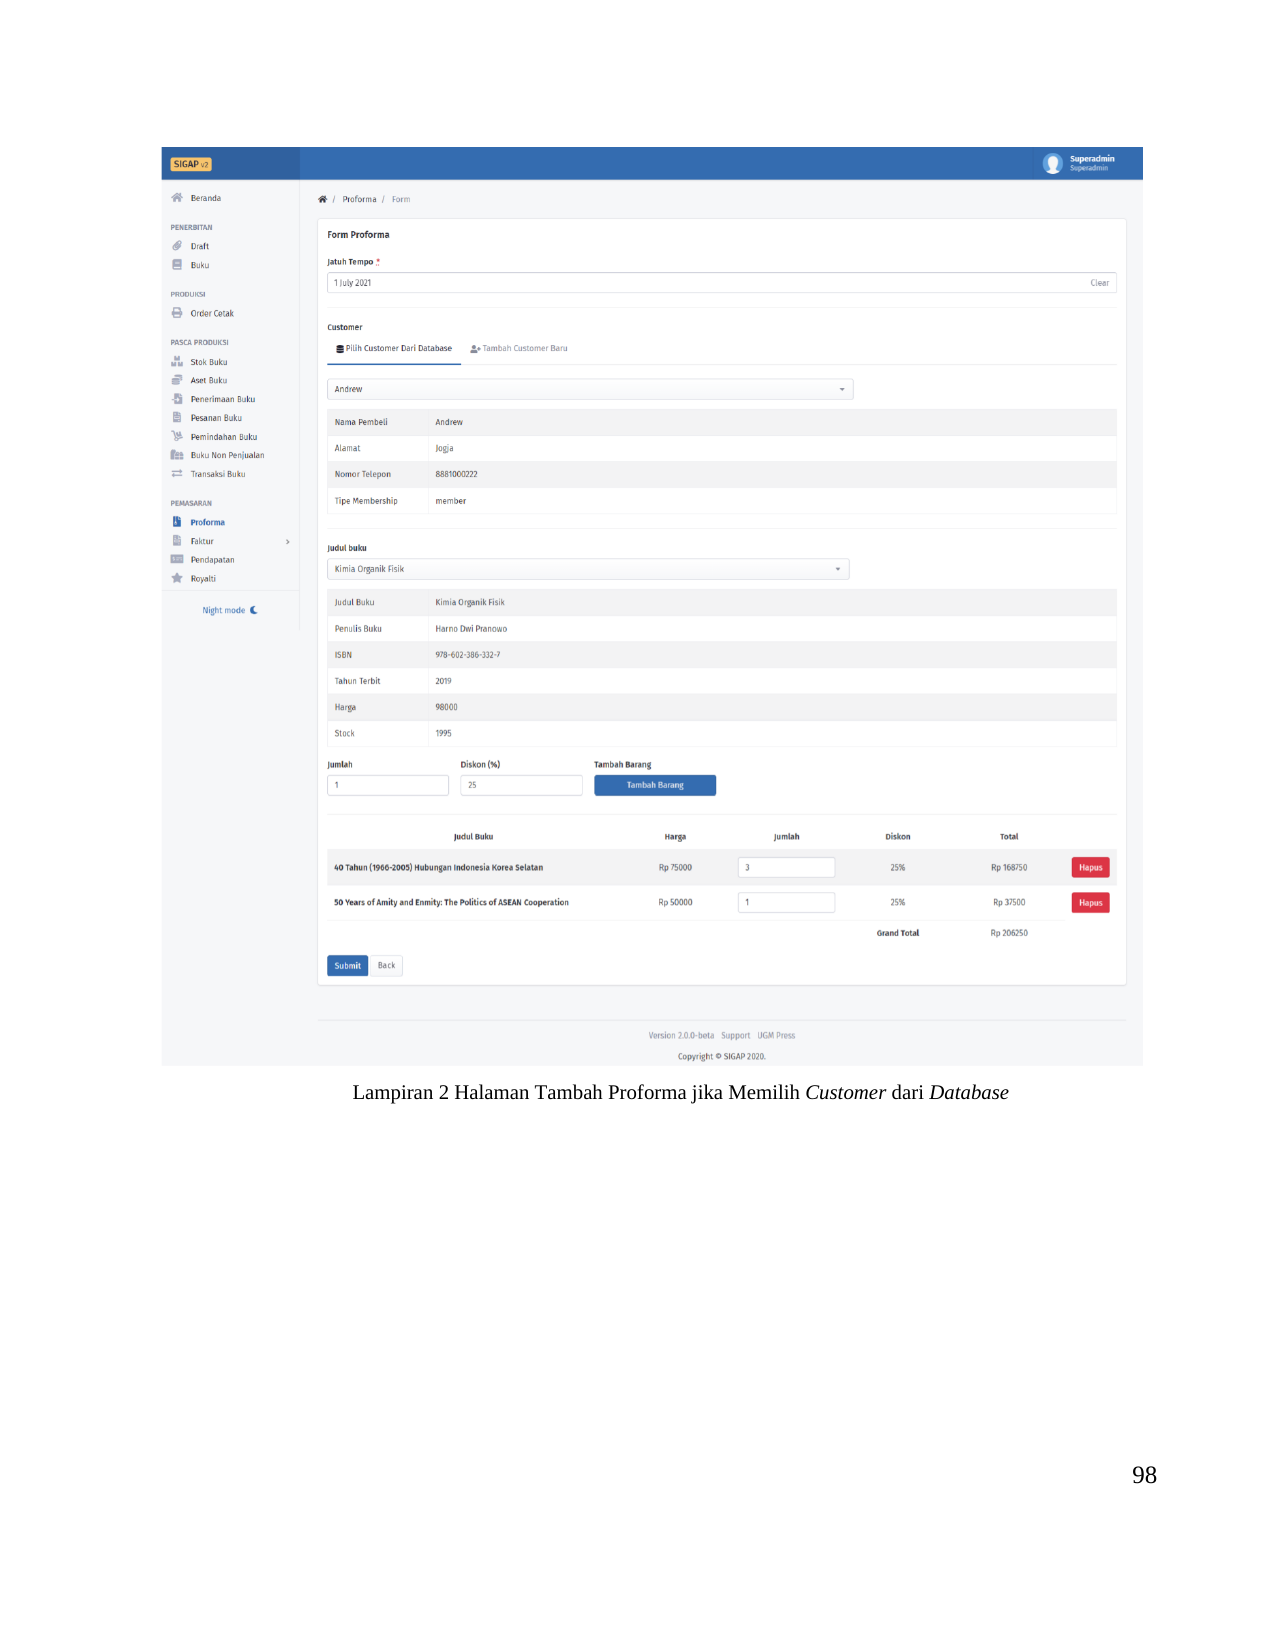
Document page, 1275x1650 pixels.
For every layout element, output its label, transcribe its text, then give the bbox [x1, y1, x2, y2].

text Lampiran 2 Halaman Tambah Proforma jika Memilih Customer dari Database [148, 1079, 1157, 1104]
picture [161, 147, 1143, 1066]
